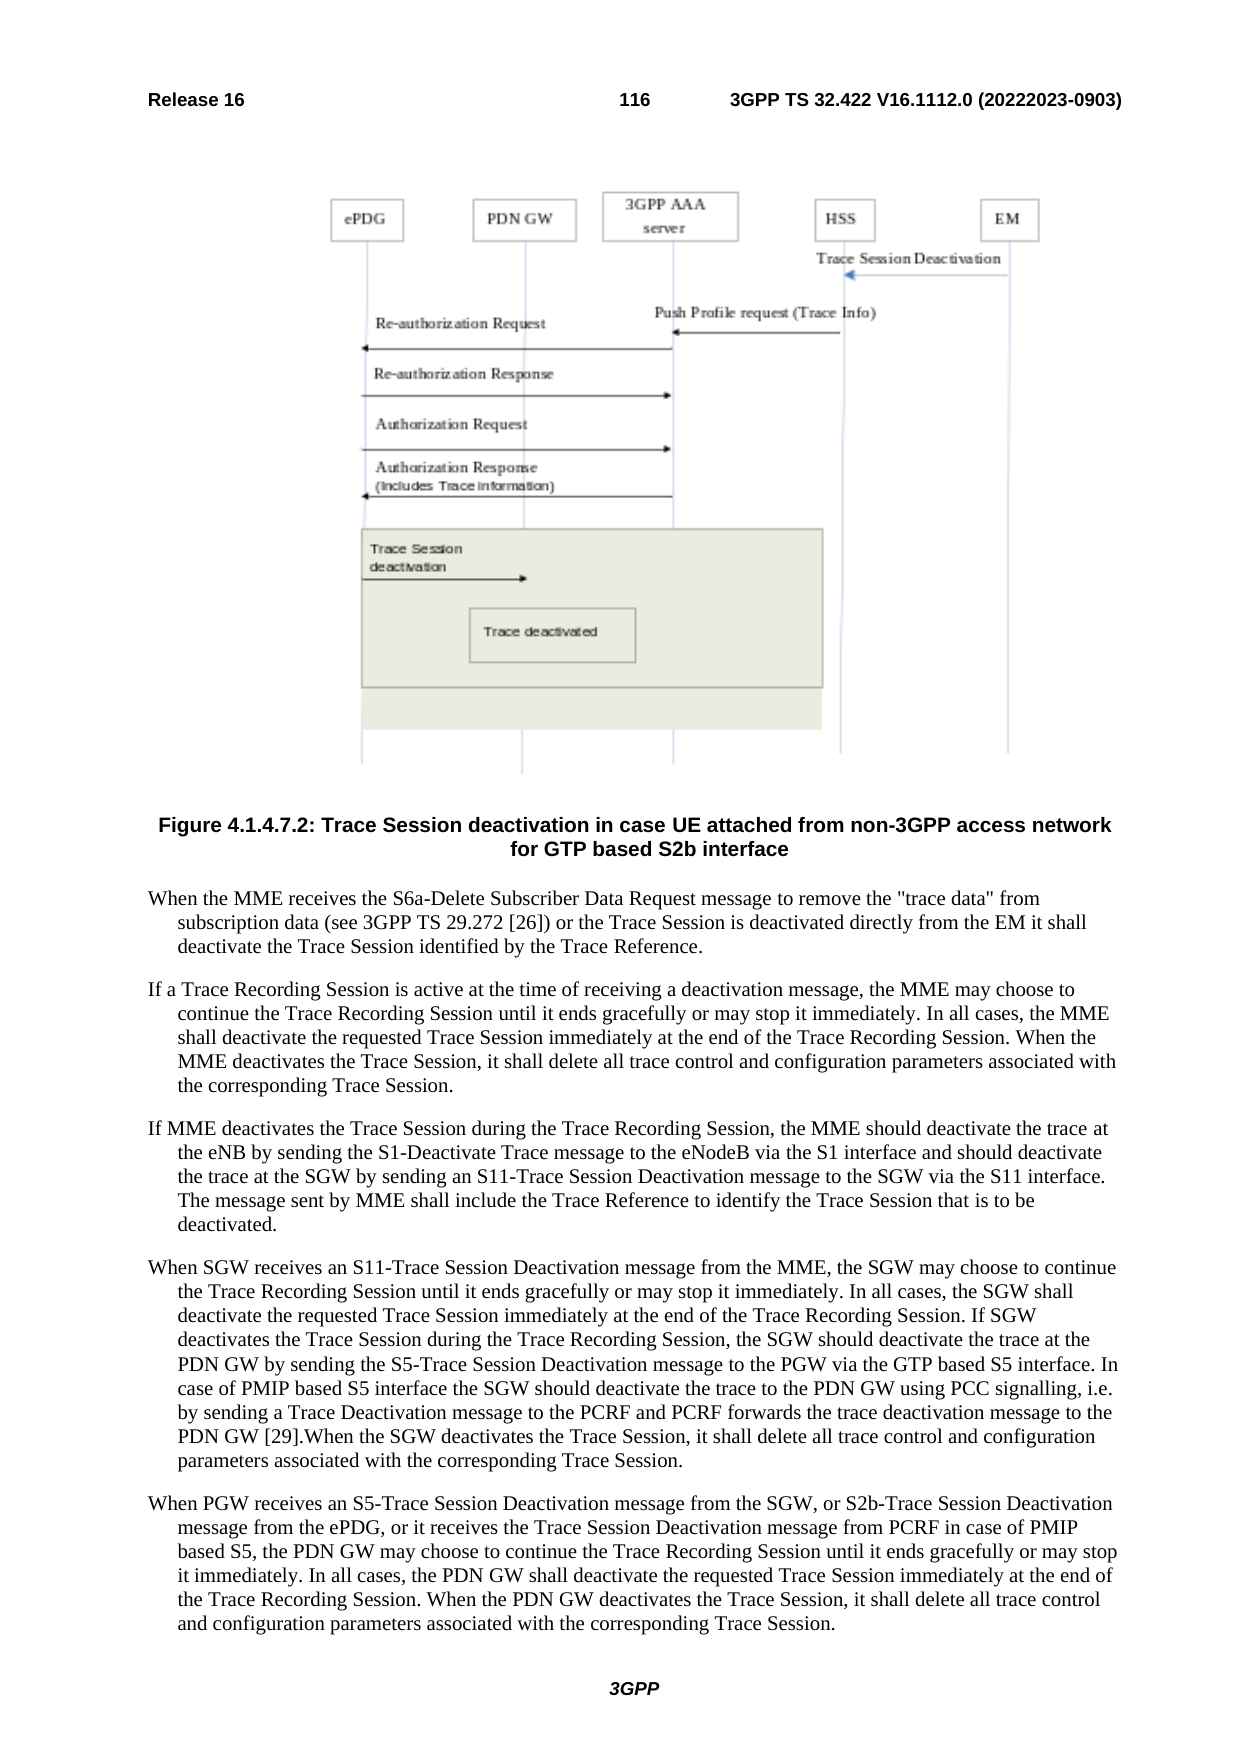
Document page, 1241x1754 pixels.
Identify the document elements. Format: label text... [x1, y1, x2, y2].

text Figure 4.1.4.7.2: Trace Session deactivation in case UE attached from non-3GPP access network for GTP based S2b interface [148, 813, 1122, 861]
text If a Trace Recording Session is active at the time of receiving a deactivation message, the MME may choose to continue the Trace Recording Session until it ends gracefully or may stop it immediately. In all cases, the MME shall deactivate the requested Trace Session immediately at the end of the Trace Recording Session. When the MME deactivates the Trace Session, it shall delete all trace control and configuration parameters associated with the corresponding Trace Session. [148, 977, 1122, 1097]
text When SGW receives an S11-Trace Session Deactivation message from the MME, the SGW may choose to continue the Trace Recording Session until it ends gracefully or may stop it immediately. In all cases, the SGW shall deactivate the requested Trace Session immediately at the end of the Trace Recording Session. If SGW deactivates the Trace Session during the Trace Recording Session, the SGW should deactivate the trace at the PDN GW by sending the S5-Trace Session Deactivation message to the PGW via the GTP based S5 interface. In case of PMIP based S5 interface the SGW should deactivate the trace to the PDN GW using PCC signalling, i.e. by sending a Trace Deactivation message to the PCRF and PCRF forwards the trace deactivation message to the PDN GW [29].When the SGW deactivates the Trace Session, it shall delete all trace control and configuration parameters associated with the corresponding Trace Session. [148, 1255, 1122, 1472]
text When the MME receives the S6a-Delete Subscriber Data Request message to remove the "trace data" from subscription data (see 3GPP TS 29.272 [26]) or the Trace Session is deactivated directly from the EM it shall deactivate the Trace Session identified by the Trace Reference. [148, 886, 1122, 958]
text If MME deactivates the Trace Session during the Trace Recording Session, the MME should deactivate the trace at the eNB by sending the S1-Deactivate Trace message to the eNodeB via the S1 interface and should deactivate the trace at the SGW by sending an S11-Trace Session Deactivation message to the SGW via the S11 interface. The message sent by MME shall include the Trace Reference to identify the Trace Session that is to be deactivated. [148, 1116, 1122, 1236]
text When PGW receives an S5-Trace Session Deactivation message from the SGW, or S2b-Trace Session Deactivation message from the ePDG, or it receives the Trace Session Deactivation message from PCRF in case of PMIP based S5, the PDN GW may choose to continue the Trace Recording Session until it ends gracefully or may stop it immediately. In all cases, the PDN GW shall deactivate the requested Trace Session immediately at the end of the Trace Recording Session. When the PDN GW deactivates the Trace Session, it shall delete all trace control and configuration parameters associated with the corresponding Trace Session. [148, 1491, 1122, 1635]
